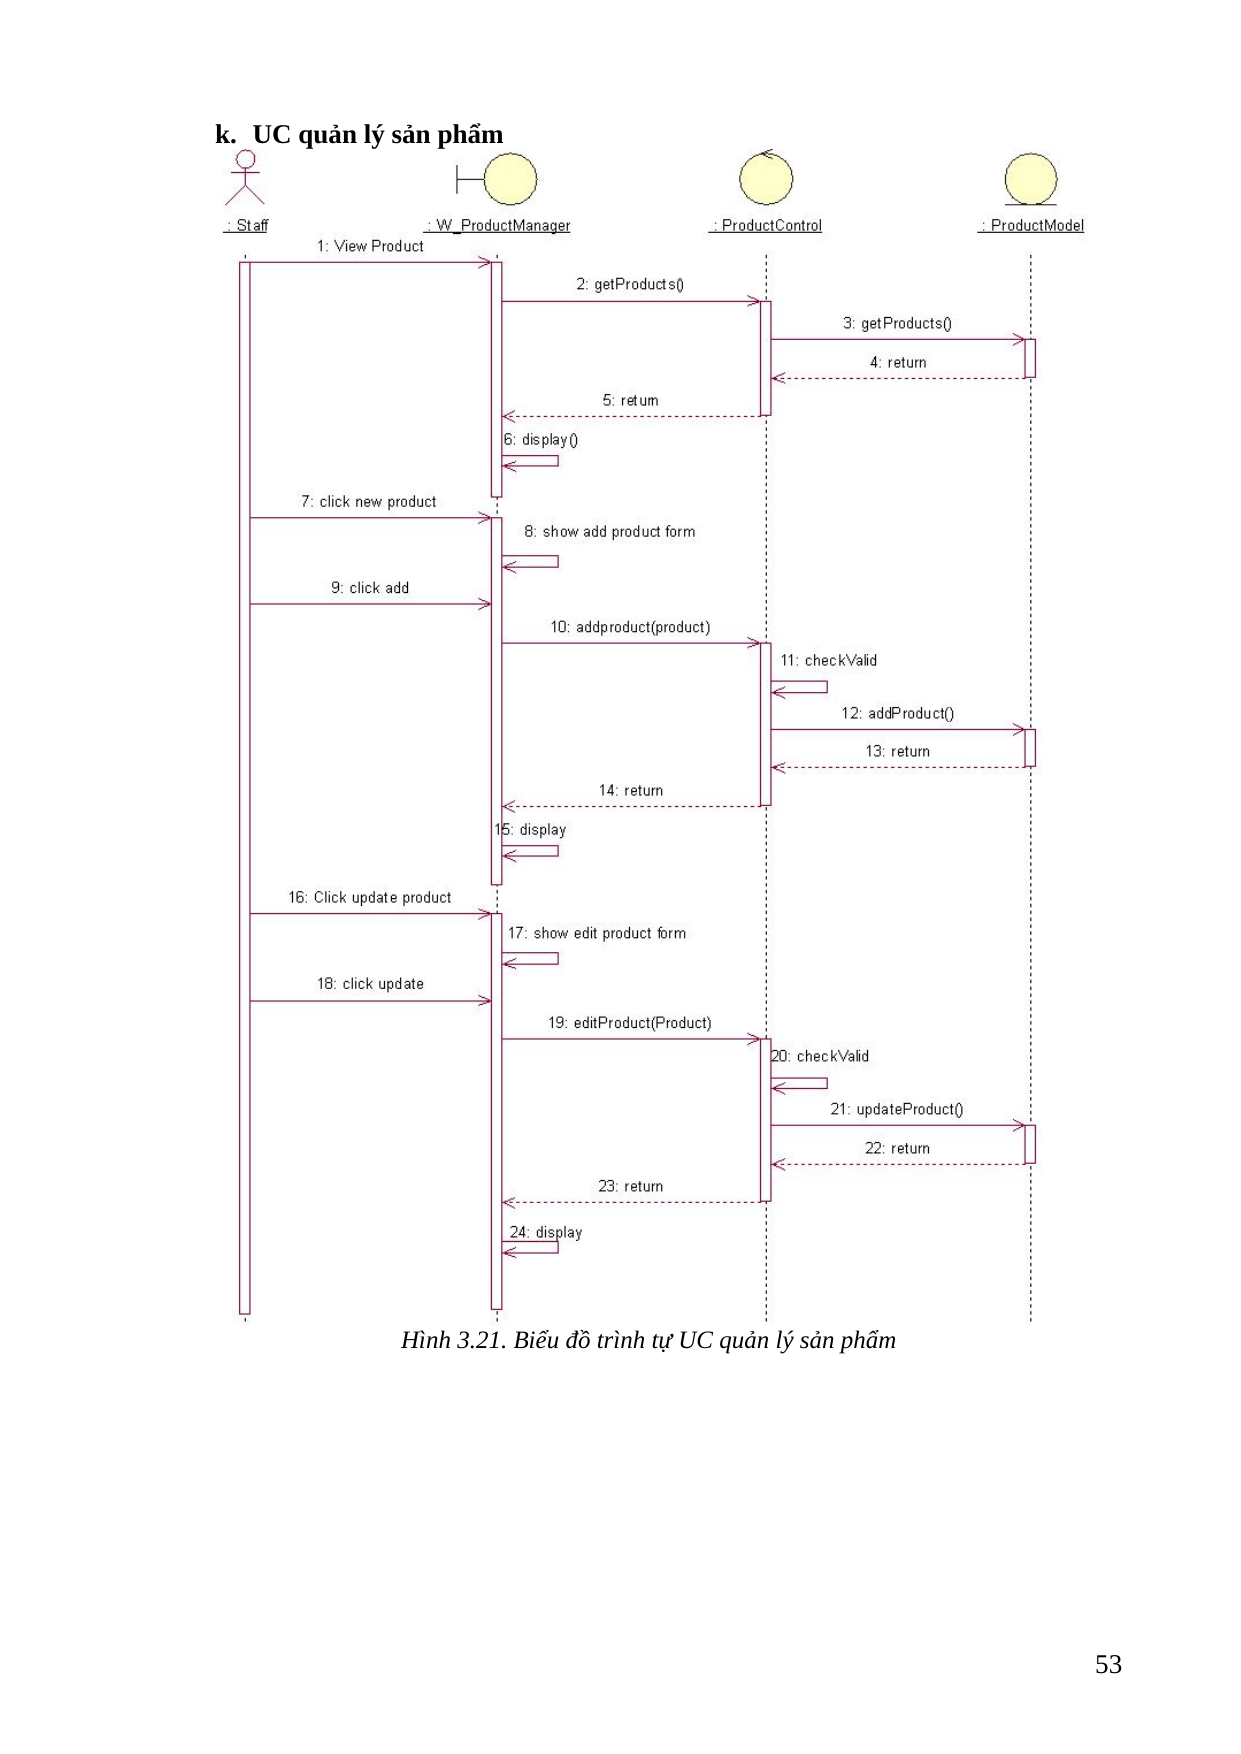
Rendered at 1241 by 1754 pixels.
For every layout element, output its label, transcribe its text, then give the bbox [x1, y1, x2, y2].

picture [177, 149, 1120, 1325]
list UC quản lý sản phẩm [215, 118, 1122, 149]
text Hình 3.21. Biểu đồ trình tự UC quản lý sản phẩm [177, 1324, 1122, 1353]
